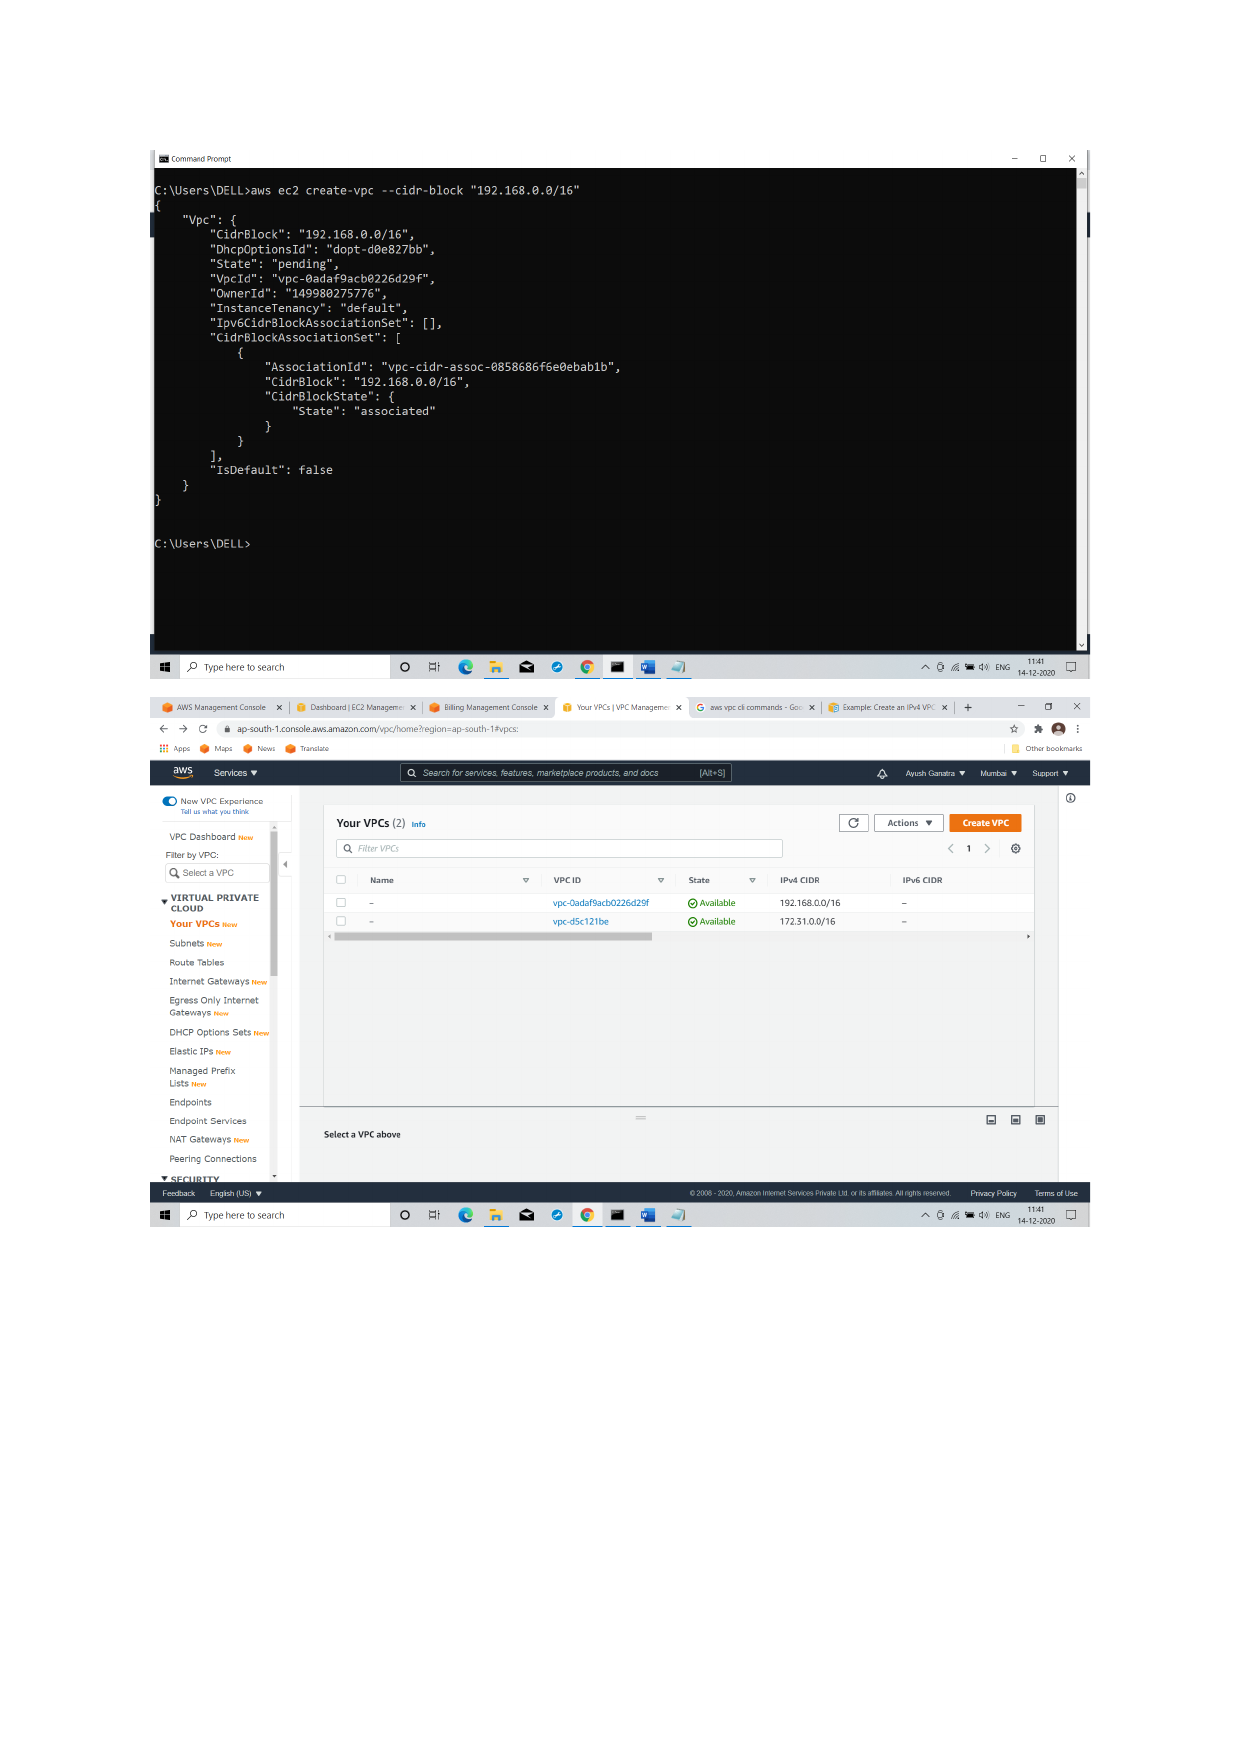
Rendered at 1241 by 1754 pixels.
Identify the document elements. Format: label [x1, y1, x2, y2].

picture [150, 150, 1091, 679]
picture [150, 697, 1091, 1227]
